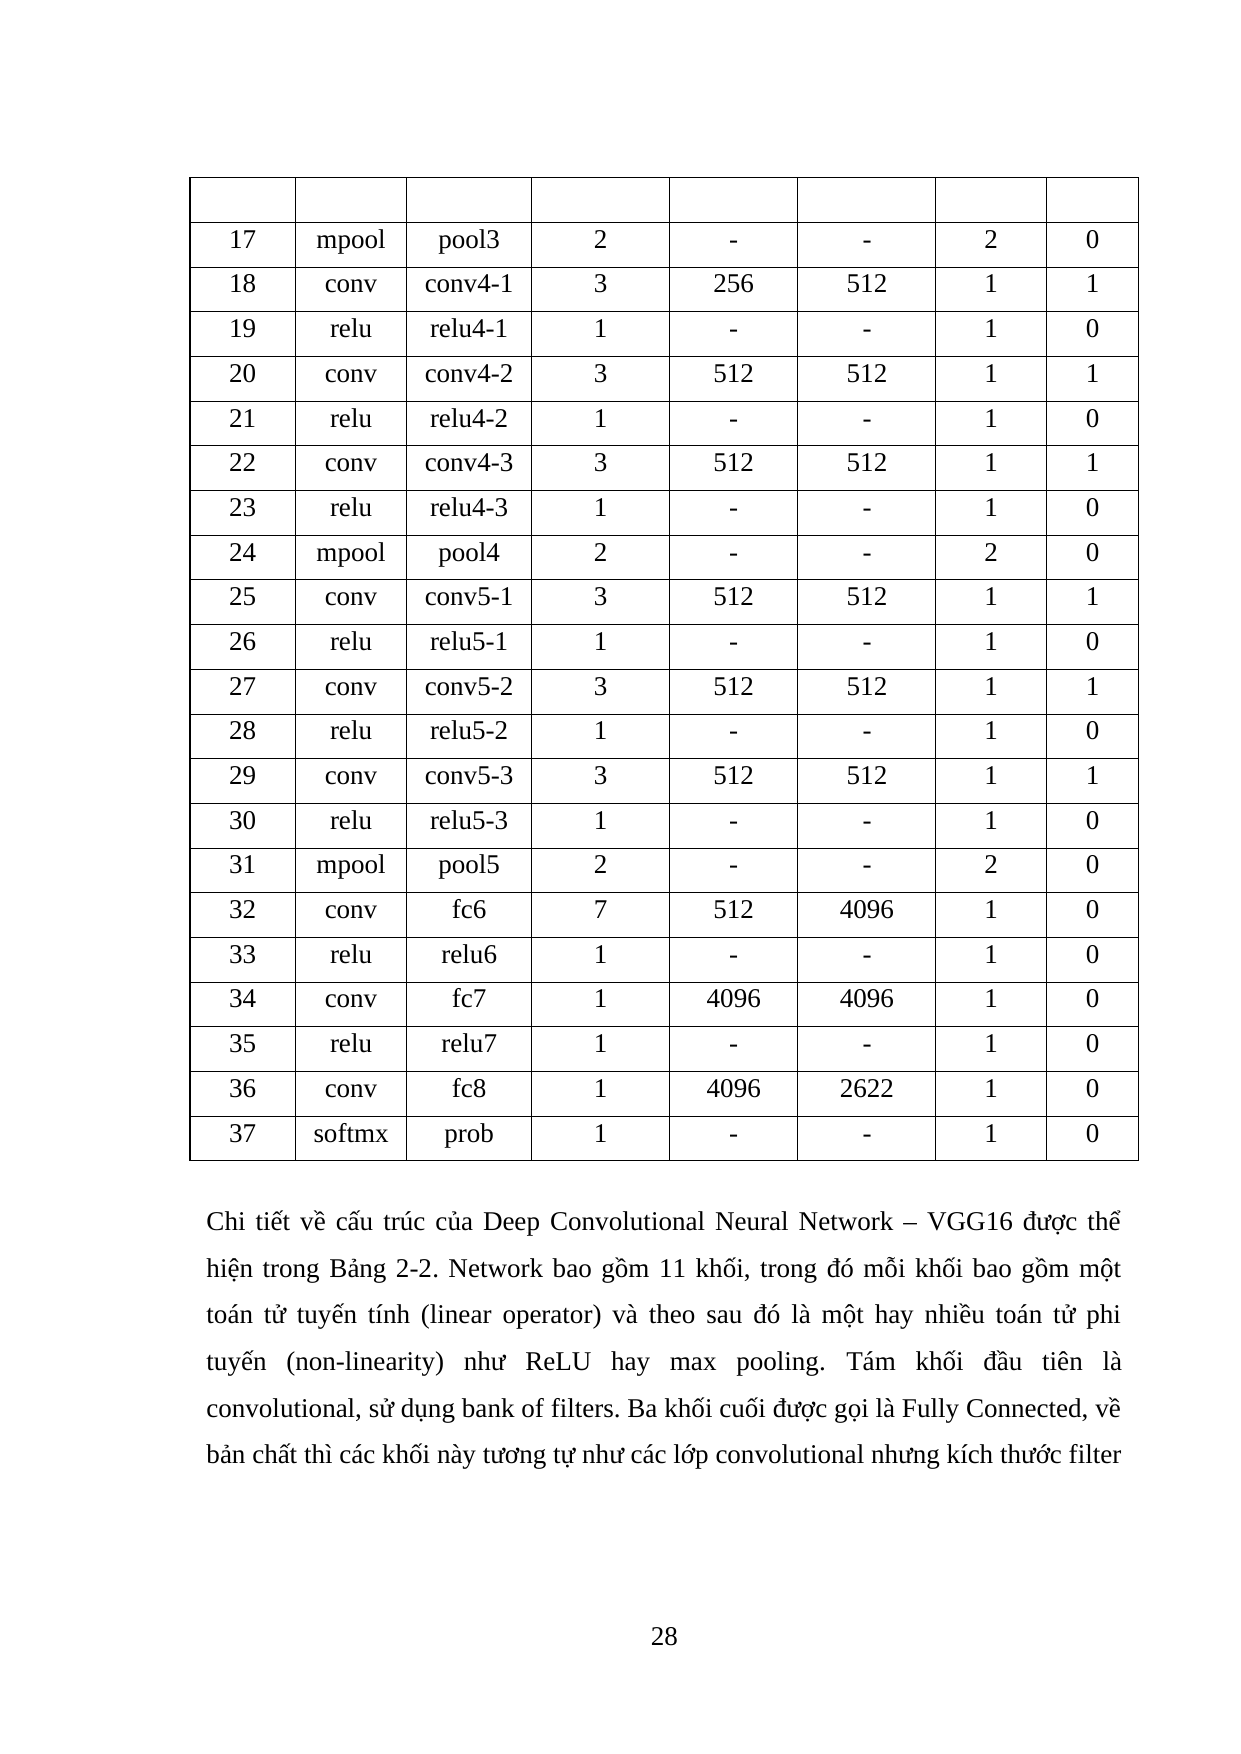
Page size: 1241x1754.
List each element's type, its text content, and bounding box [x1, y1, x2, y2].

table_cell relu6 [407, 938, 531, 982]
table_cell 1 [936, 625, 1046, 669]
table_cell - [670, 625, 797, 669]
table_cell 1 [1047, 580, 1138, 624]
table_cell 1 [936, 402, 1046, 445]
table_cell 3 [532, 357, 669, 401]
table_cell mpool [296, 849, 406, 892]
table_cell - [670, 1117, 797, 1160]
table_cell fc8 [407, 1072, 531, 1116]
table_cell relu4-2 [407, 402, 531, 445]
table_cell 1 [532, 178, 669, 222]
table_cell conv [296, 759, 406, 803]
table_cell 2 [532, 849, 669, 892]
table_cell conv [296, 983, 406, 1026]
table_cell - [798, 223, 935, 267]
table_cell 22 [191, 446, 295, 490]
table_cell - [798, 715, 935, 758]
table_cell 2 [936, 223, 1046, 267]
table_cell 3 [532, 759, 669, 803]
table_cell 1 [936, 1072, 1046, 1116]
table_cell 1 [532, 983, 669, 1026]
table_cell conv5-1 [407, 580, 531, 624]
table_cell 3 [532, 670, 669, 713]
table_cell relu5-3 [407, 804, 531, 847]
table_cell relu [296, 491, 406, 535]
table_cell mpool [296, 536, 406, 579]
table_cell 3 [532, 268, 669, 311]
table_cell 26 [191, 625, 295, 669]
table_cell relu [296, 402, 406, 445]
table_cell prob [407, 1117, 531, 1160]
table_cell 25 [191, 580, 295, 624]
table_cell relu [296, 1027, 406, 1071]
table_cell 0 [1047, 402, 1138, 445]
table_cell 1 [936, 893, 1046, 937]
table_cell 27 [191, 670, 295, 713]
table_cell relu [296, 312, 406, 356]
table_cell softmx [296, 1117, 406, 1160]
table_cell 1 [532, 402, 669, 445]
table_cell 512 [670, 670, 797, 713]
table_cell 512 [670, 357, 797, 401]
table_cell relu [296, 715, 406, 758]
table_cell 31 [191, 849, 295, 892]
table_cell 7 [532, 893, 669, 937]
table_cell relu [296, 938, 406, 982]
table_cell - [670, 536, 797, 579]
table_cell relu5-2 [407, 715, 531, 758]
table_cell 1 [936, 804, 1046, 847]
table_cell 1 [936, 580, 1046, 624]
table_cell - [798, 1027, 935, 1071]
table_cell 1 [936, 178, 1046, 222]
table_cell 24 [191, 536, 295, 579]
table_cell 1 [936, 268, 1046, 311]
table_cell 0 [1047, 312, 1138, 356]
table_cell 4096 [670, 983, 797, 1026]
table_cell 0 [1047, 804, 1138, 847]
table_cell 512 [798, 670, 935, 713]
table_cell - [798, 402, 935, 445]
table_cell - [670, 715, 797, 758]
table_cell 0 [1047, 1027, 1138, 1071]
table_cell conv [296, 580, 406, 624]
table_cell - [798, 491, 935, 535]
table_cell 1 [936, 491, 1046, 535]
table_cell - [670, 223, 797, 267]
table_cell 0 [1047, 938, 1138, 982]
table_cell 1 [936, 312, 1046, 356]
table_cell conv4-1 [407, 268, 531, 311]
table_cell 3 [532, 580, 669, 624]
table_cell 256 [670, 268, 797, 311]
table_cell 2 [532, 536, 669, 579]
table_cell 512 [670, 446, 797, 490]
table_cell 0 [1047, 1072, 1138, 1116]
table_cell 35 [191, 1027, 295, 1071]
table_cell conv4-3 [407, 446, 531, 490]
table_cell 0 [1047, 491, 1138, 535]
table_cell 1 [532, 1117, 669, 1160]
table_cell relu [296, 804, 406, 847]
table_cell 1 [936, 357, 1046, 401]
table_cell conv4-2 [407, 357, 531, 401]
table_cell 3 [532, 446, 669, 490]
table_cell 512 [798, 357, 935, 401]
table_cell 21 [191, 402, 295, 445]
table_cell 512 [798, 759, 935, 803]
table_cell 512 [670, 580, 797, 624]
table_cell relu [296, 178, 406, 222]
table_cell 512 [798, 446, 935, 490]
table_cell 1 [532, 1072, 669, 1116]
table_cell 2622 [798, 1072, 935, 1116]
table_cell relu3-3 [407, 178, 531, 222]
table_cell 0 [1047, 223, 1138, 267]
table_cell 18 [191, 268, 295, 311]
table_cell 0 [1047, 536, 1138, 579]
table_cell conv5-3 [407, 759, 531, 803]
table_cell 34 [191, 983, 295, 1026]
table_cell - [670, 938, 797, 982]
table_cell fc7 [407, 983, 531, 1026]
table_cell 4096 [670, 1072, 797, 1116]
table_cell - [798, 625, 935, 669]
table_cell 2 [936, 849, 1046, 892]
table_cell 2 [936, 536, 1046, 579]
table_cell 20 [191, 357, 295, 401]
table_cell 1 [1047, 670, 1138, 713]
table_cell 19 [191, 312, 295, 356]
table_cell conv [296, 268, 406, 311]
table_cell - [798, 1117, 935, 1160]
table_cell conv [296, 1072, 406, 1116]
table_cell 1 [936, 715, 1046, 758]
table_cell - [798, 312, 935, 356]
table_cell 1 [532, 804, 669, 847]
table_cell 1 [936, 1027, 1046, 1071]
table_cell 28 [191, 715, 295, 758]
table_cell 32 [191, 893, 295, 937]
table_cell 1 [936, 759, 1046, 803]
table_cell - [670, 1027, 797, 1071]
table_cell 0 [1047, 983, 1138, 1026]
table_cell pool3 [407, 223, 531, 267]
table_cell 30 [191, 804, 295, 847]
table_cell 1 [1047, 357, 1138, 401]
table_cell 1 [532, 625, 669, 669]
table_cell 1 [532, 715, 669, 758]
table_cell relu5-1 [407, 625, 531, 669]
table_cell 2 [532, 223, 669, 267]
table_cell pool4 [407, 536, 531, 579]
table_cell relu4-1 [407, 312, 531, 356]
table_cell - [670, 312, 797, 356]
table_cell 29 [191, 759, 295, 803]
table_cell 1 [936, 1117, 1046, 1160]
table_cell - [670, 849, 797, 892]
table_cell - [798, 938, 935, 982]
table_cell 0 [1047, 715, 1138, 758]
table_cell 1 [532, 491, 669, 535]
table_cell 1 [936, 938, 1046, 982]
table_cell 37 [191, 1117, 295, 1160]
table_cell 512 [670, 759, 797, 803]
table_cell 36 [191, 1072, 295, 1116]
table_cell conv [296, 357, 406, 401]
table_cell - [798, 804, 935, 847]
table_cell 1 [532, 1027, 669, 1071]
table_cell 1 [532, 312, 669, 356]
table_cell - [798, 536, 935, 579]
table_cell relu4-3 [407, 491, 531, 535]
table_cell conv5-2 [407, 670, 531, 713]
table_cell 512 [798, 580, 935, 624]
table_cell relu [296, 625, 406, 669]
table_cell 512 [798, 268, 935, 311]
table_cell 17 [191, 223, 295, 267]
table_cell 1 [936, 983, 1046, 1026]
table_cell - [670, 402, 797, 445]
table_cell 1 [936, 670, 1046, 713]
table_cell 0 [1047, 849, 1138, 892]
table_cell 23 [191, 491, 295, 535]
table_cell 1 [936, 446, 1046, 490]
table_cell conv [296, 893, 406, 937]
table_cell 33 [191, 938, 295, 982]
table_cell 4096 [798, 983, 935, 1026]
table_cell 16 [191, 178, 295, 222]
table_cell 1 [1047, 759, 1138, 803]
table_cell 1 [1047, 446, 1138, 490]
table_cell 0 [1047, 1117, 1138, 1160]
table_cell relu7 [407, 1027, 531, 1071]
table_cell 4096 [798, 893, 935, 937]
table_cell 0 [1047, 625, 1138, 669]
table_cell conv [296, 670, 406, 713]
table_cell fc6 [407, 893, 531, 937]
table_cell - [670, 491, 797, 535]
table_cell - [798, 849, 935, 892]
table_cell - [670, 178, 797, 222]
table_cell conv [296, 446, 406, 490]
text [206, 1205, 1122, 1469]
table_cell - [798, 178, 935, 222]
table_cell mpool [296, 223, 406, 267]
table_cell pool5 [407, 849, 531, 892]
table_cell 512 [670, 893, 797, 937]
table_cell 0 [1047, 893, 1138, 937]
table_cell 0 [1047, 178, 1138, 222]
table_cell 1 [1047, 268, 1138, 311]
table_cell 1 [532, 938, 669, 982]
table_cell - [670, 804, 797, 847]
